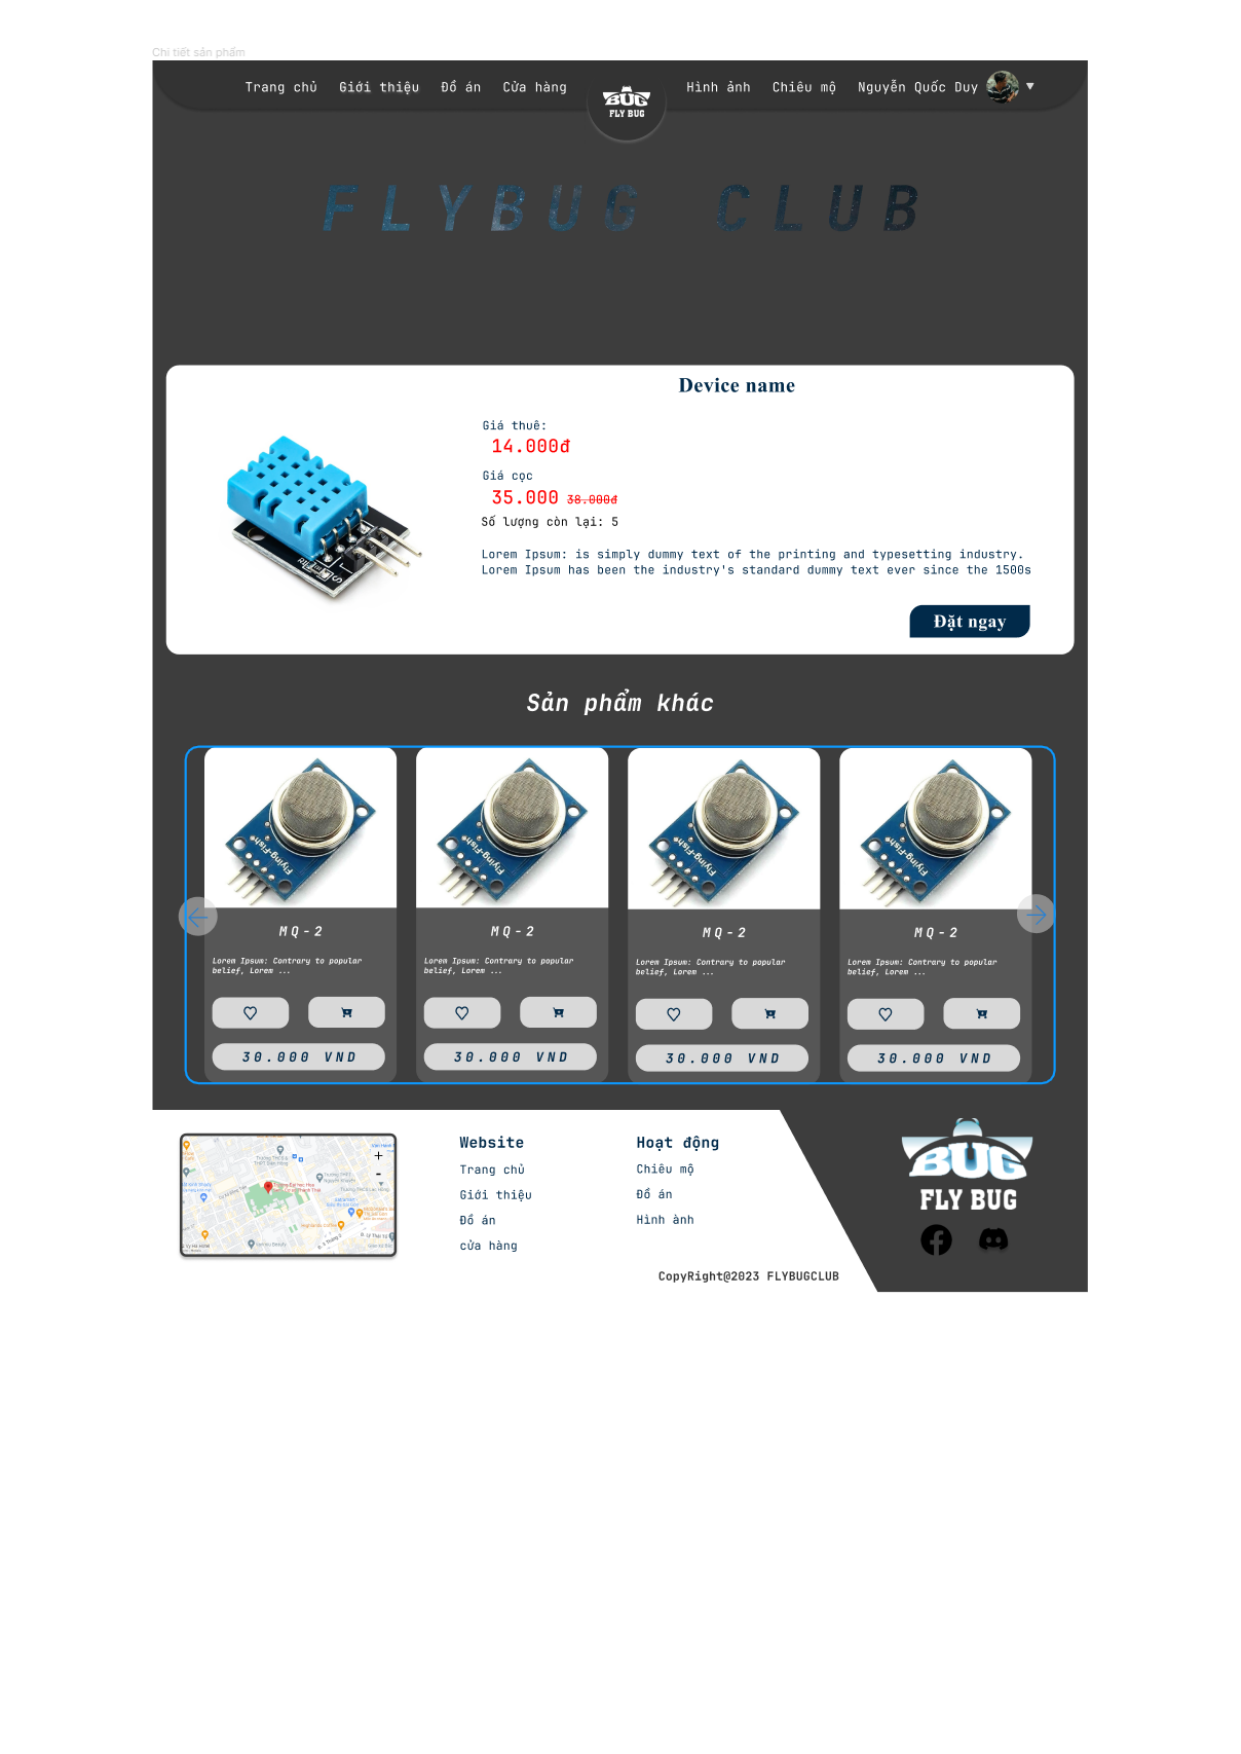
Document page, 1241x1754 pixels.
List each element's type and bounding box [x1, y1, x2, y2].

picture [150, 46, 1091, 1297]
